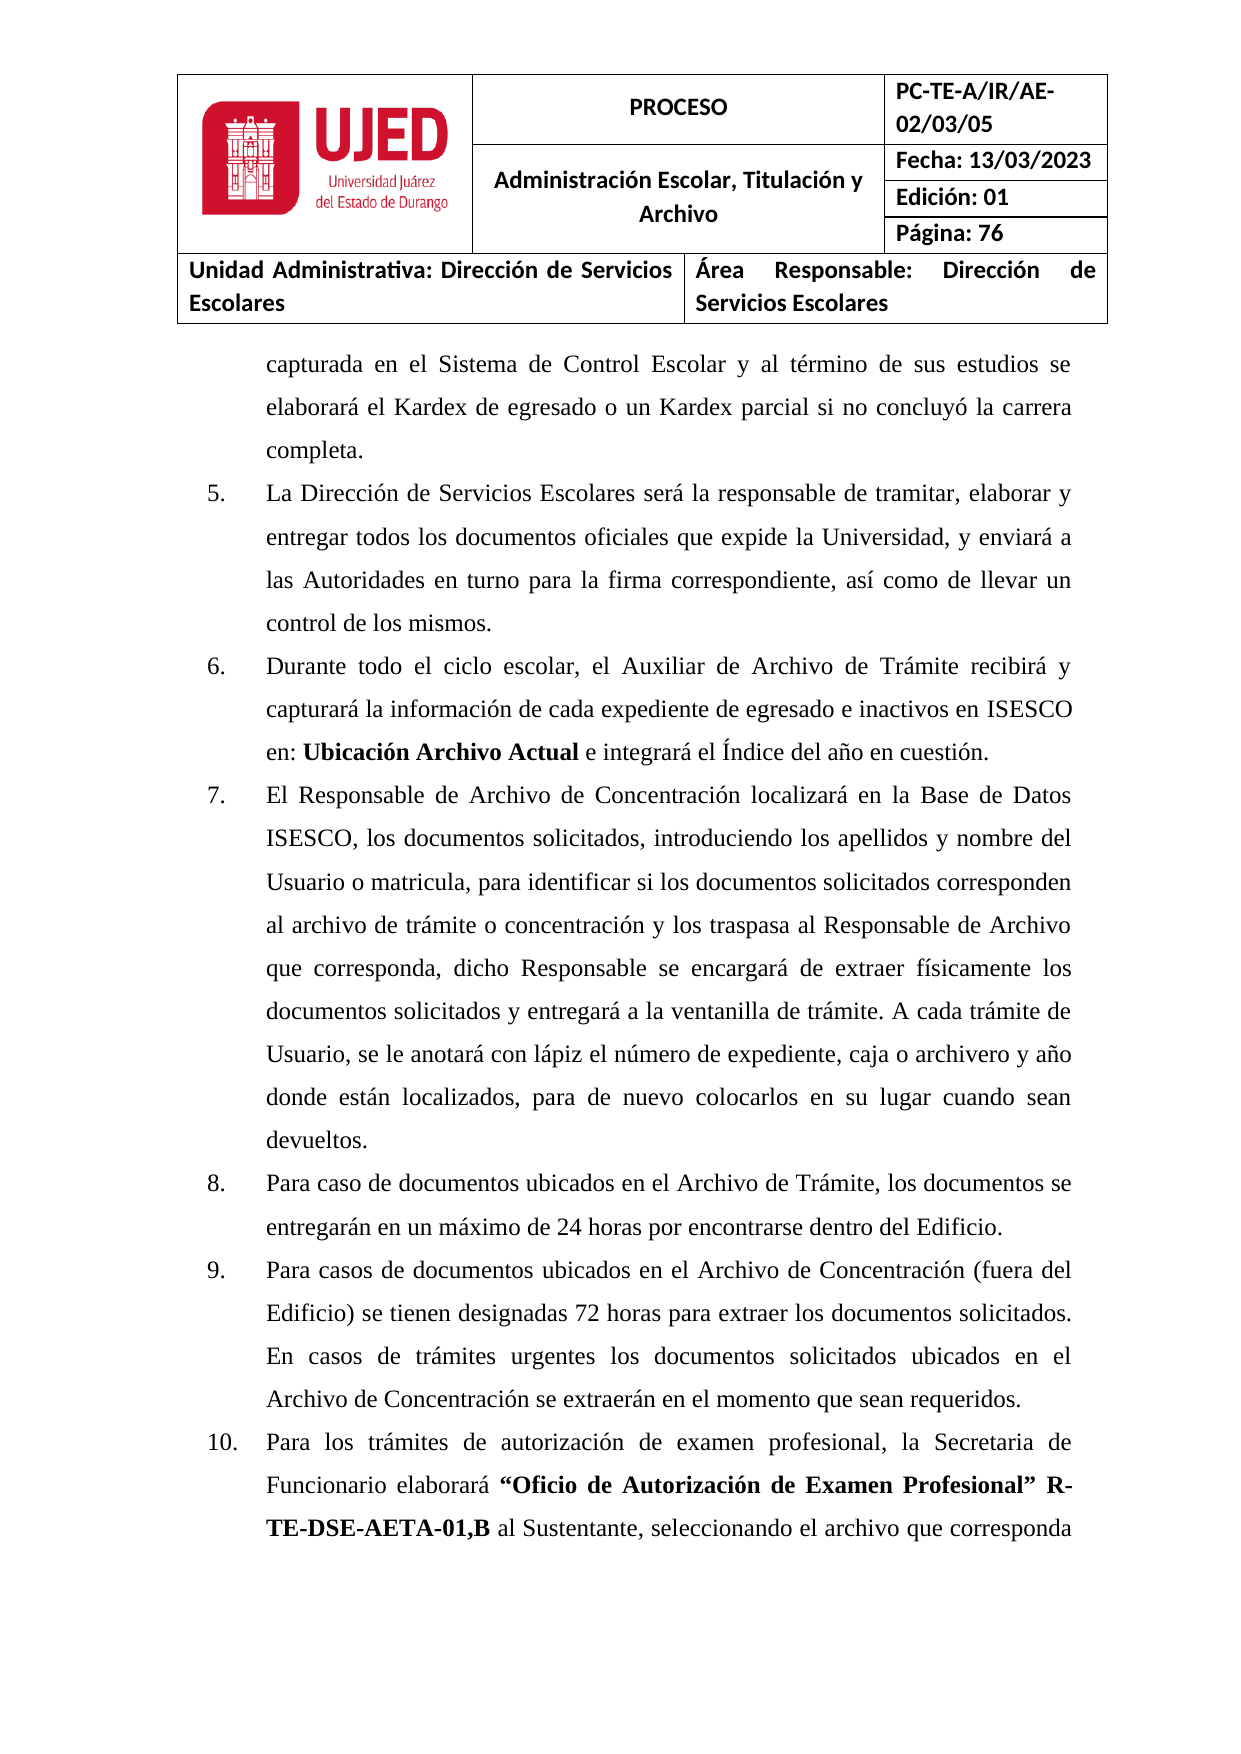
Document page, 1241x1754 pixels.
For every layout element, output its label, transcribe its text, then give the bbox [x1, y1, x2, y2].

list Para caso de documentos ubicados en el Archivo de Trámite, los documentos se entregarán en un máximo de 24 horas por encontrarse dentro del Edificio. [207, 1168, 1073, 1240]
list La Dirección de Servicios Escolares será la responsable de tramitar, elaborar y entregar todos los documentos oficiales que expide la Universidad, y enviará a las Autoridades en turno para la firma correspondiente, así como de llevar un control de los mismos. [207, 478, 1073, 637]
list Para casos de documentos ubicados en el Archivo de Concentración (fuera del Edificio) se tienen designadas 72 horas para extraer los documentos solicitados. En casos de trámites urgentes los documentos solicitados ubicados en el Archivo de Concentración se extraerán en el momento que sean requeridos. [207, 1255, 1073, 1413]
list Durante todo el ciclo escolar, el Auxiliar de Archivo de Trámite recibirá y capturará la información de cada expediente de egresado e inactivos en ISESCO en: Ubicación Archivo Actual e integrará el Índice del año en cuestión. [207, 651, 1073, 766]
list El Responsable de Archivo de Concentración localizará en la Base de Datos ISESCO, los documentos solicitados, introduciendo los apellidos y nombre del Usuario o matricula, para identificar si los documentos solicitados corresponden al archivo de trámite o concentración y los traspasa al Responsable de Archivo que corresponda, dicho Responsable se encargará de extraer físicamente los documentos solicitados y entregará a la ventanilla de trámite. A cada trámite de Usuario, se le anotará con lápiz el número de expediente, caja o archivero y año donde están localizados, para de nuevo colocarlos en su lugar cuando sean devueltos. [207, 780, 1073, 1154]
picture [187, 88, 455, 226]
